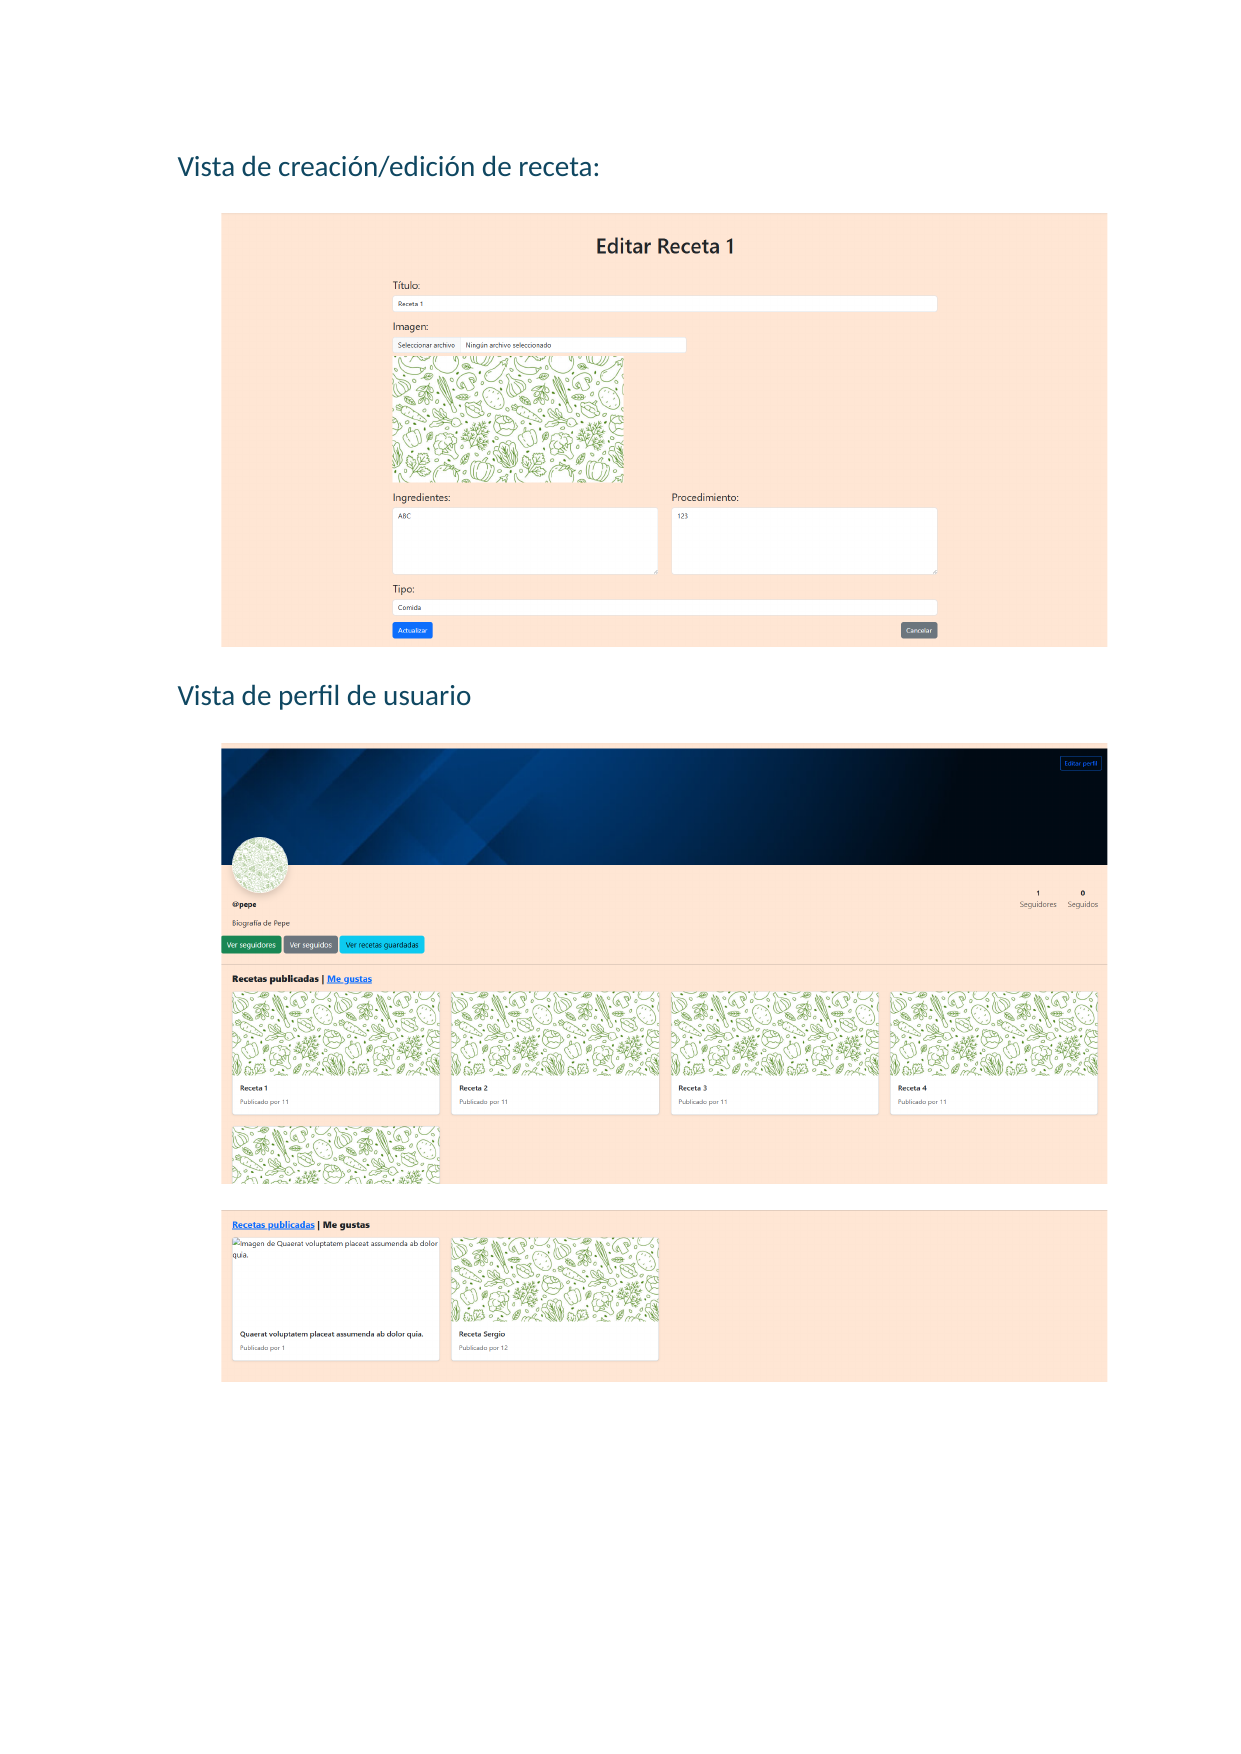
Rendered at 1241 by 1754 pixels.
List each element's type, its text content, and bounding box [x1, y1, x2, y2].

subtitle Vista de creación/edición de receta: [177, 148, 1063, 183]
picture [221, 213, 1108, 647]
subtitle Vista de perfil de usuario [177, 677, 1063, 713]
picture [221, 1210, 1108, 1382]
picture [221, 743, 1108, 1184]
